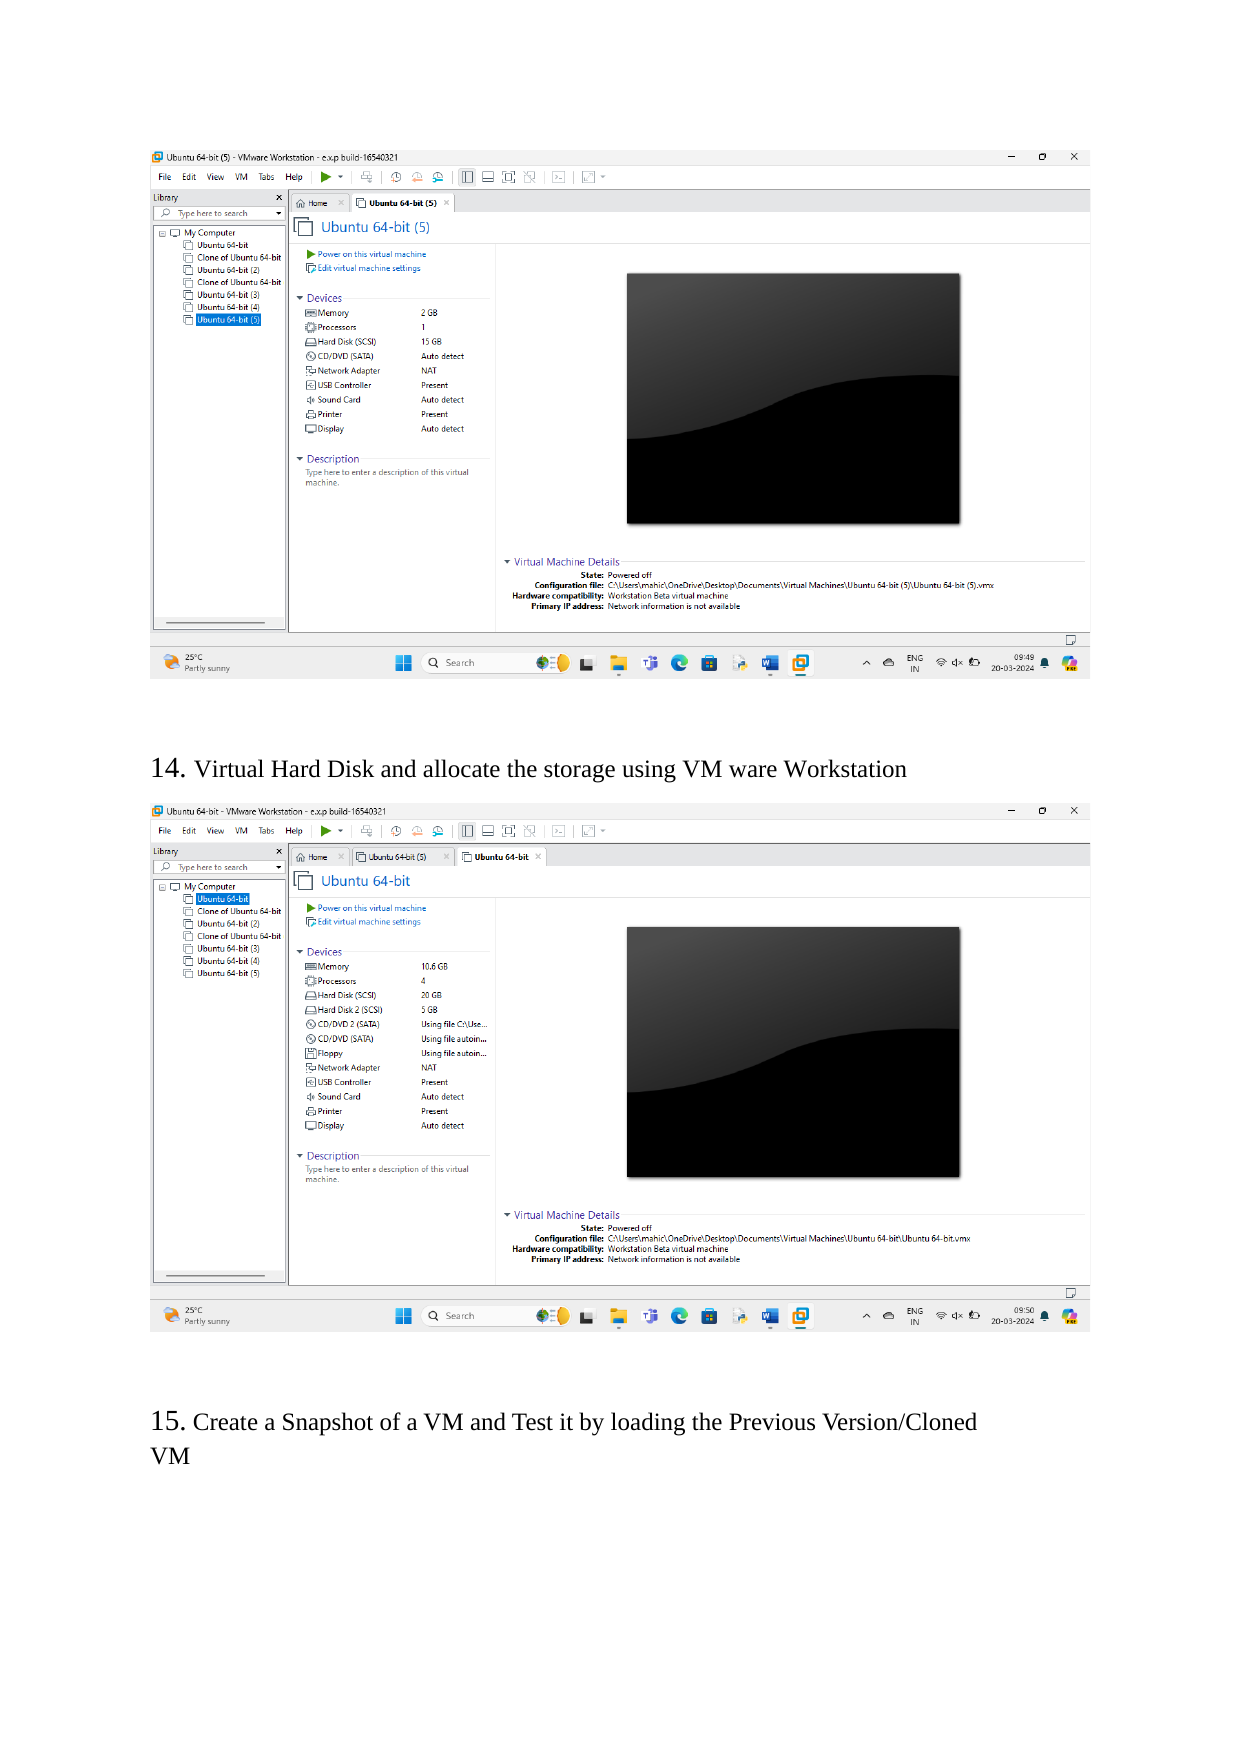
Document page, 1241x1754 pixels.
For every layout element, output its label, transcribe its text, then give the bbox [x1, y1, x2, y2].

picture [150, 803, 1091, 1332]
text 14. Virtual Hard Disk and allocate the storage using VM ware Workstation [150, 750, 1090, 784]
text VM [150, 1441, 1090, 1470]
text 15. Create a Snapshot of a VM and Test it by loading the Previous Version/Cloned [150, 1403, 1090, 1437]
picture [150, 150, 1091, 679]
